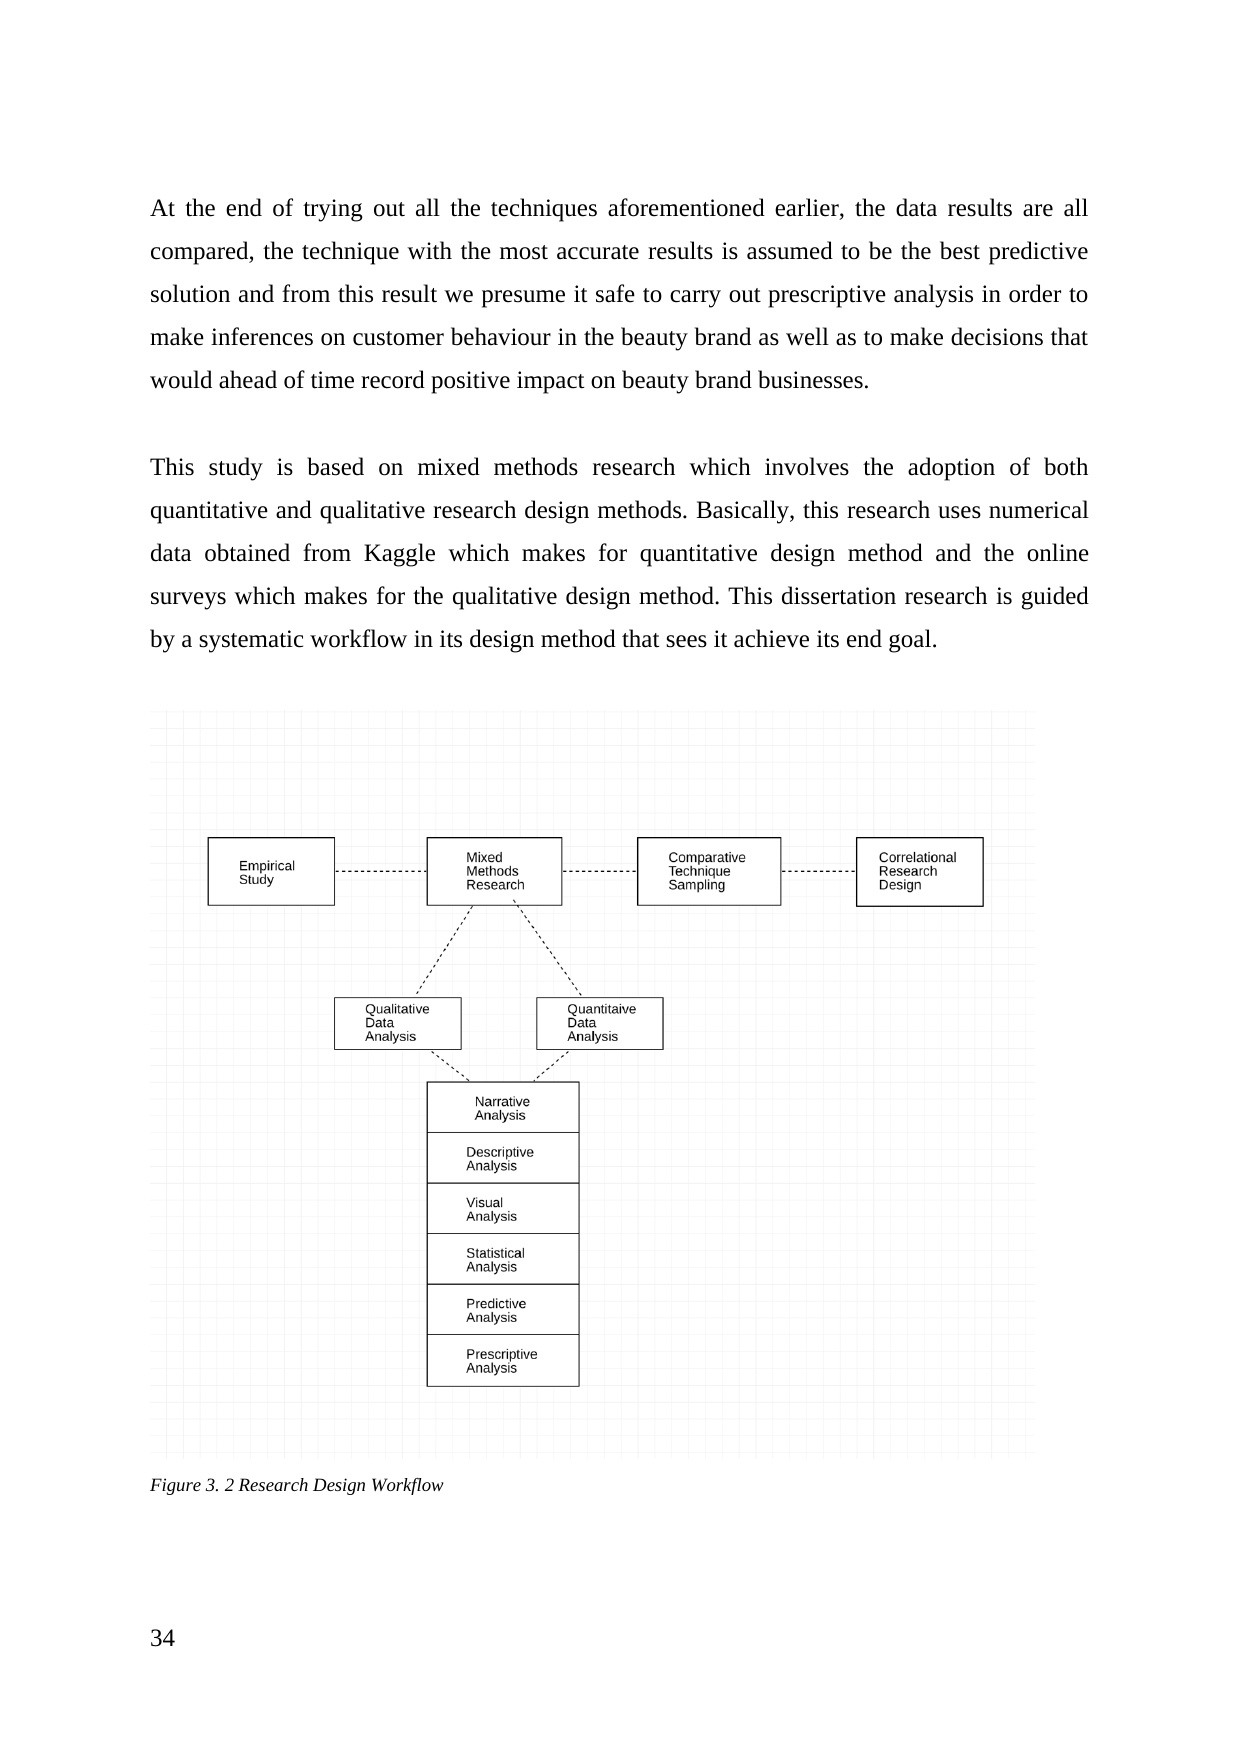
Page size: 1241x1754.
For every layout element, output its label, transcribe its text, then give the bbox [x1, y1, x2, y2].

text At the end of trying out all the techniques aforementioned earlier, the data results are all compared, the technique with the most accurate results is assumed to be the best predictive solution and from this result we presume it safe to carry out prescriptive analysis in order to make inferences on customer behaviour in the beauty brand as well as to make decisions that would ahead of time record positive impact on beauty brand businesses. [150, 193, 1090, 394]
text This study is based on mixed methods research which involves the adoption of both quantitative and qualitative research design methods. Basically, this research uses numerical data obtained from Kaggle which makes for quantitative design method and the online surveys which makes for the qualitative design method. This dissertation research is guided by a systematic workflow in its design method that sees it achieve its end goal. [150, 452, 1090, 653]
picture [150, 710, 1036, 1459]
text Figure 3. 2 Research Design Workflow [150, 1473, 1090, 1495]
